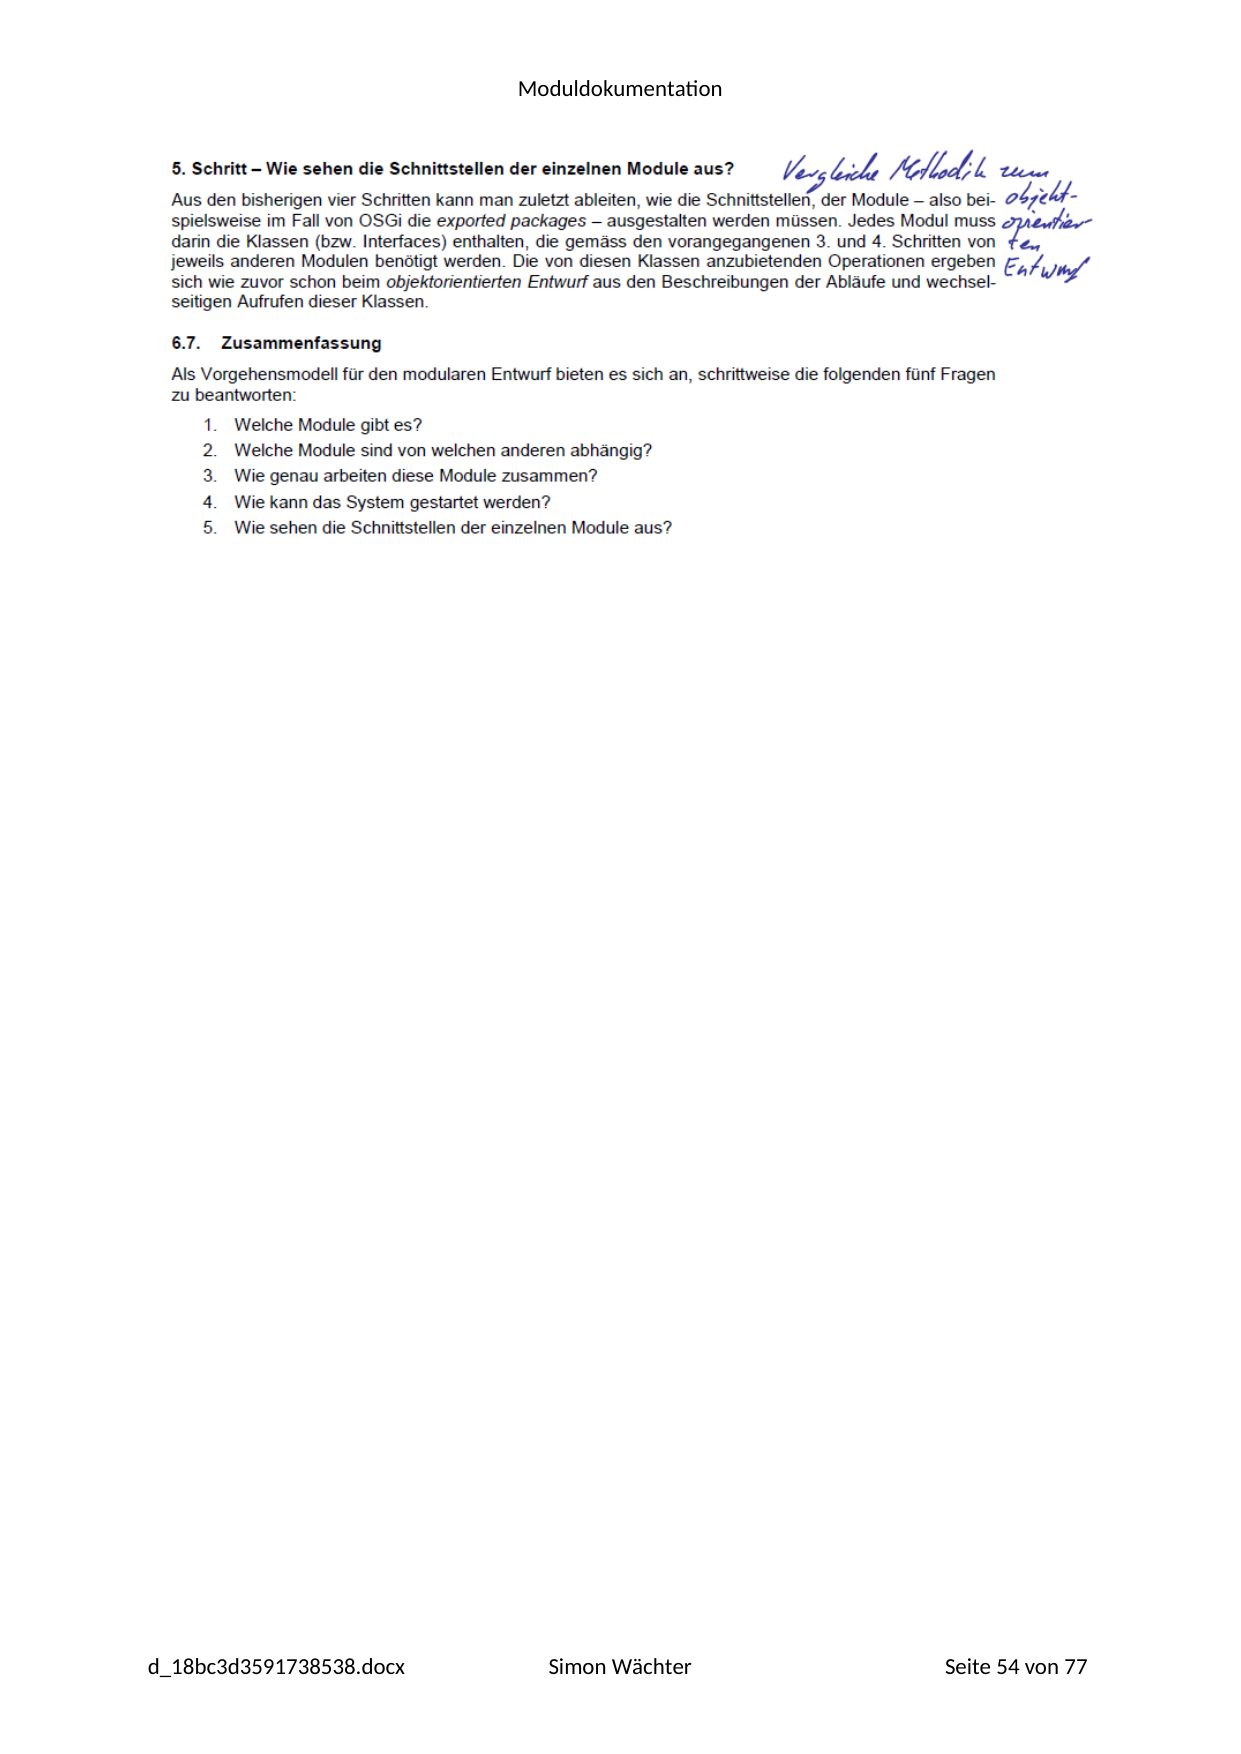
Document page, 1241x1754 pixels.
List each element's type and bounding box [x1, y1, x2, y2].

picture [147, 147, 1093, 544]
